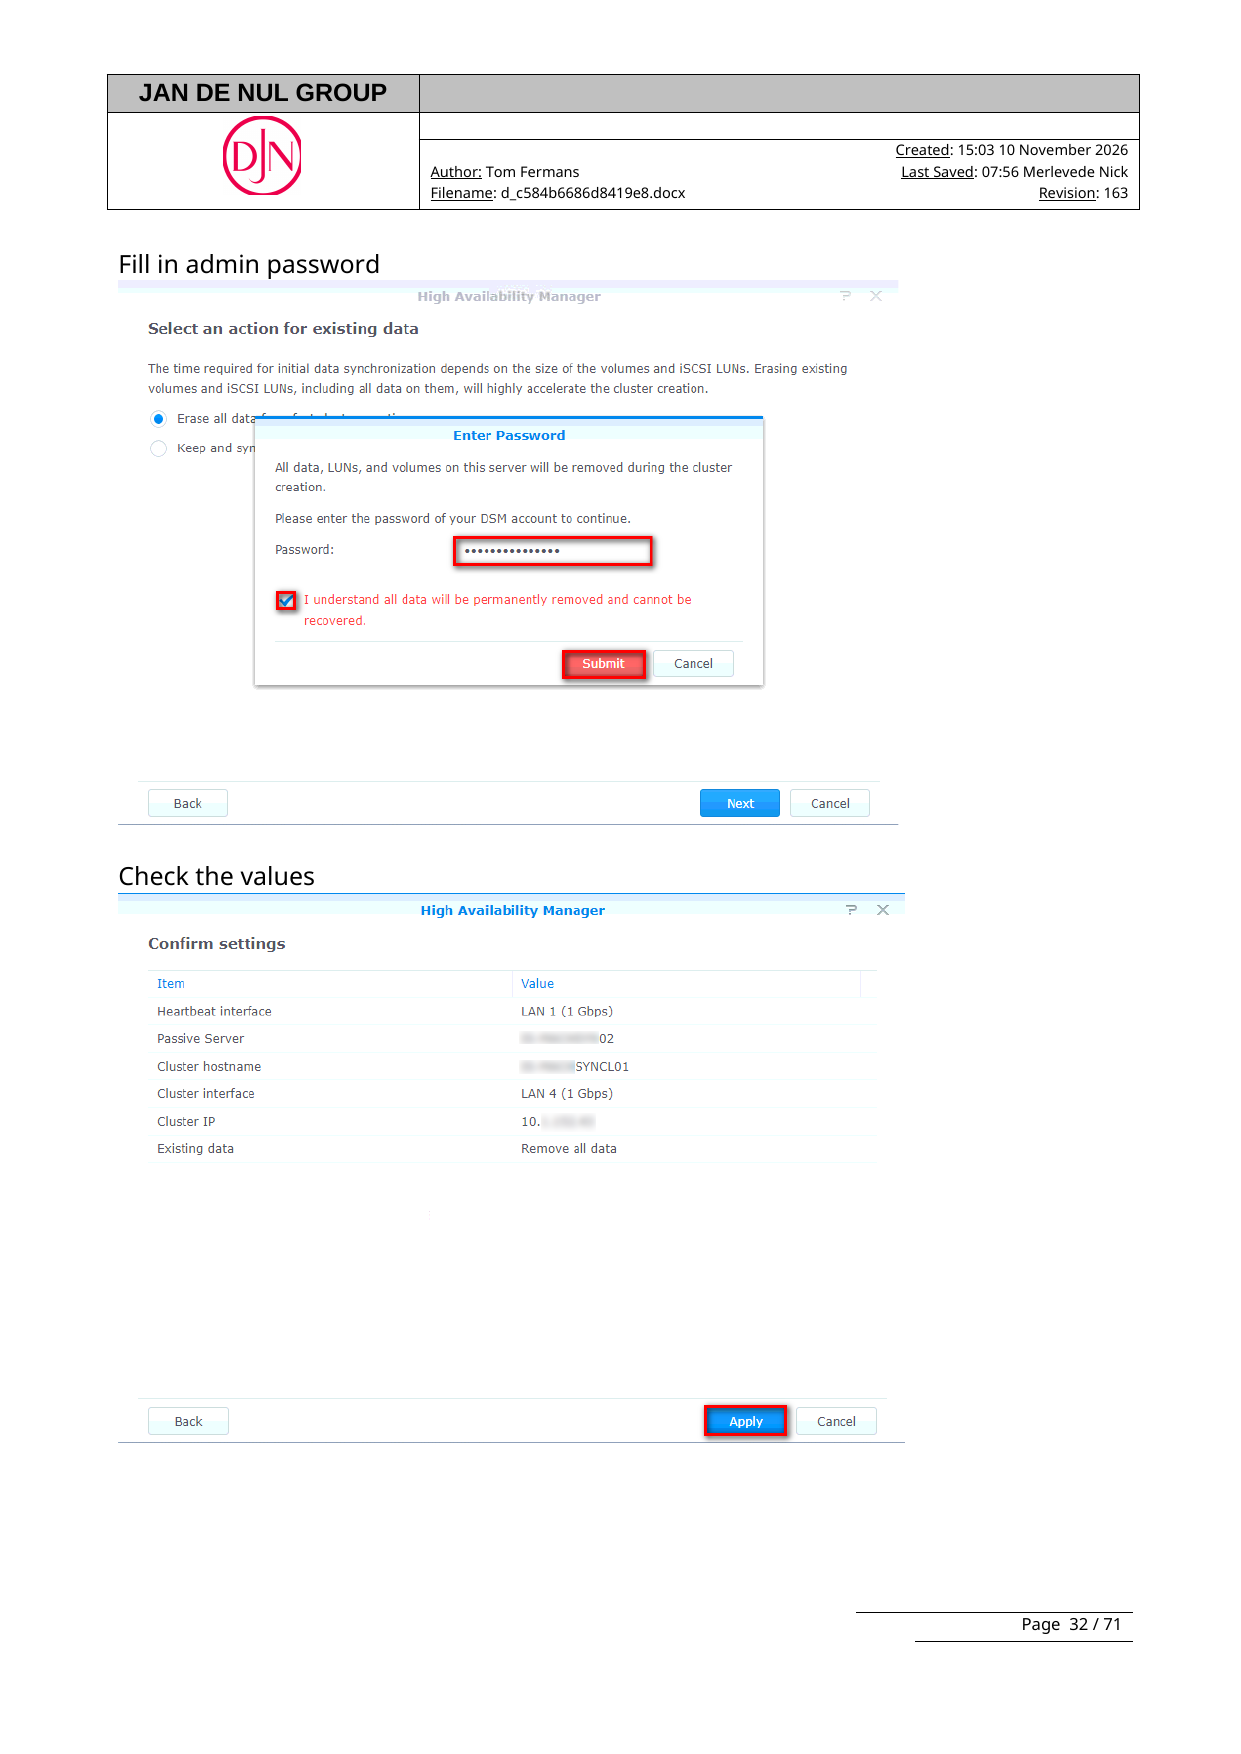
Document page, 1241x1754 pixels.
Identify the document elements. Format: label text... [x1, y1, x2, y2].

picture [118, 893, 905, 1443]
picture [222, 116, 301, 195]
picture [118, 280, 899, 825]
text Check the values [118, 859, 1122, 893]
text Fill in admin password [118, 247, 1122, 281]
